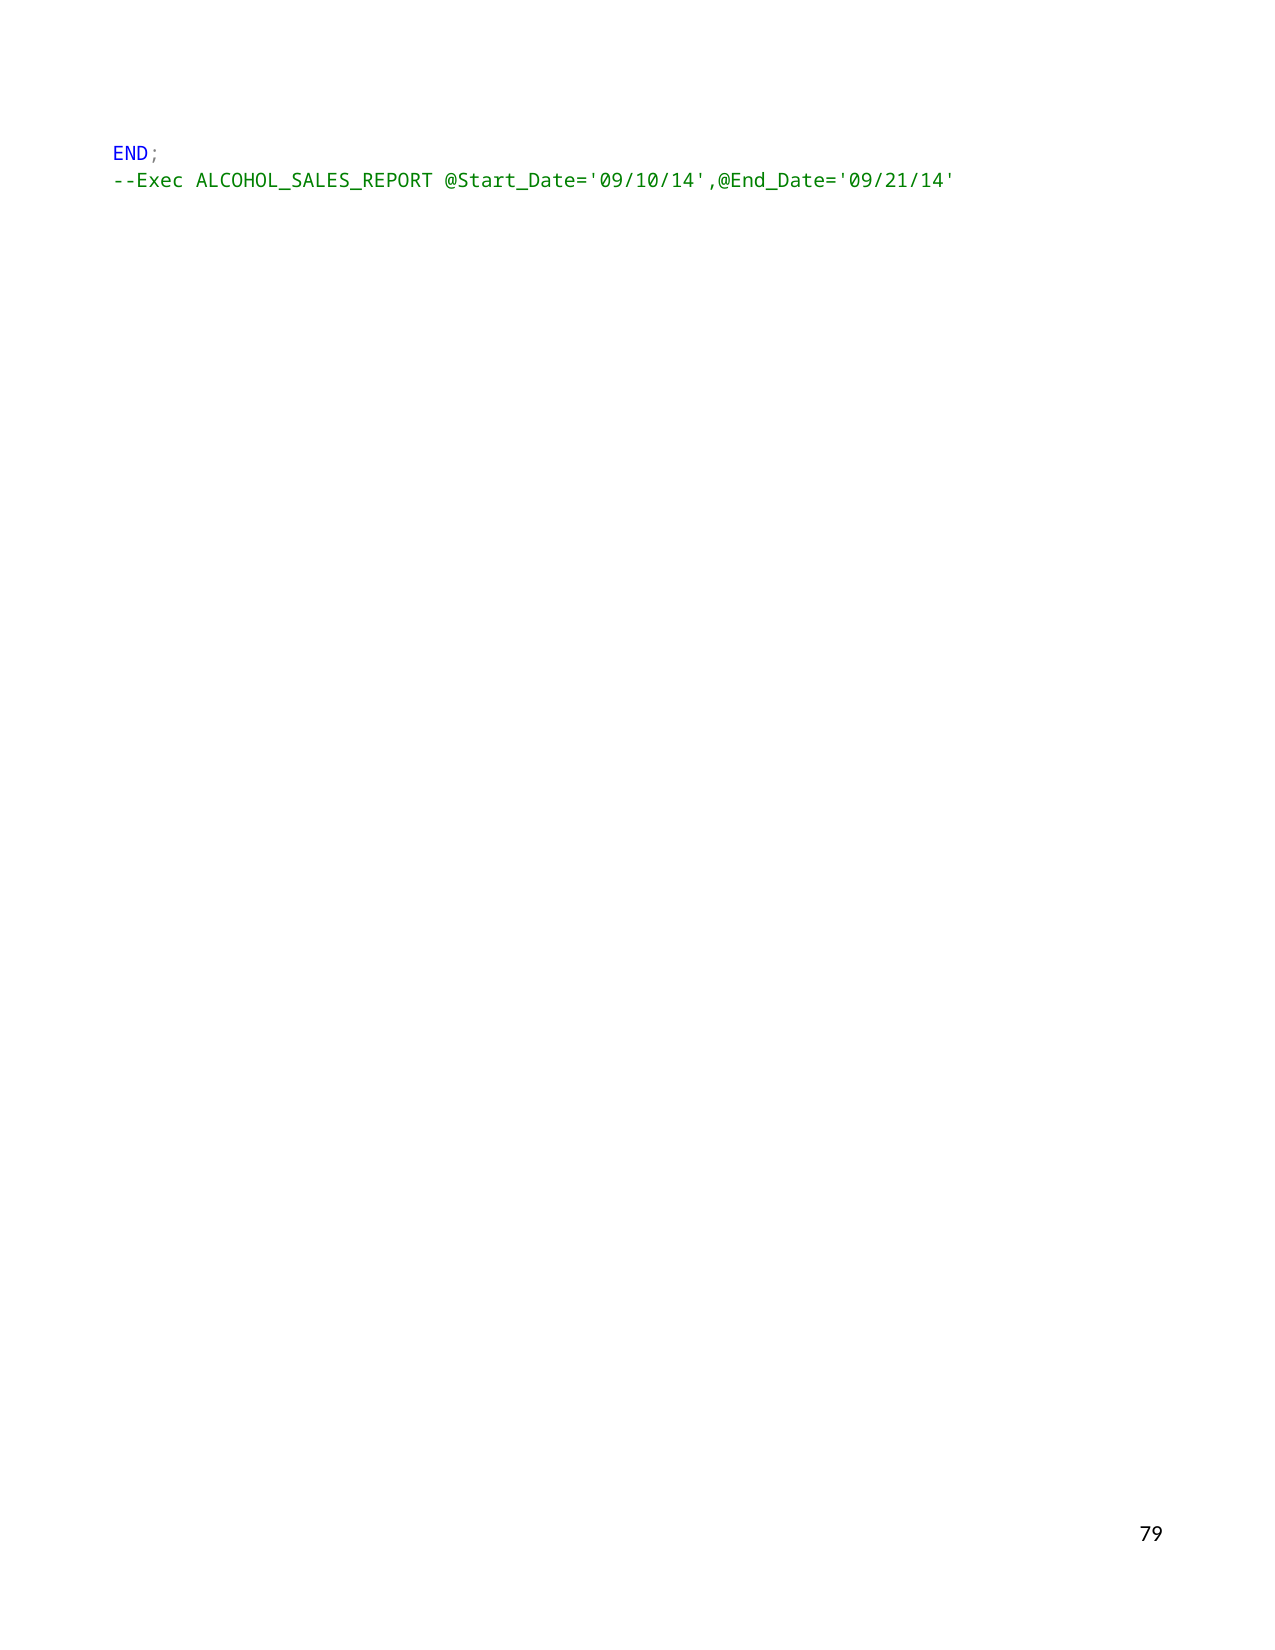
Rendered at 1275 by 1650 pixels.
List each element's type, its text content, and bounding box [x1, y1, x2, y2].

text --Exec ALCOHOL_SALES_REPORT @Start_Date='09/10/14',@End_Date='09/21/14' [112, 166, 1162, 193]
text END; [112, 139, 1162, 166]
